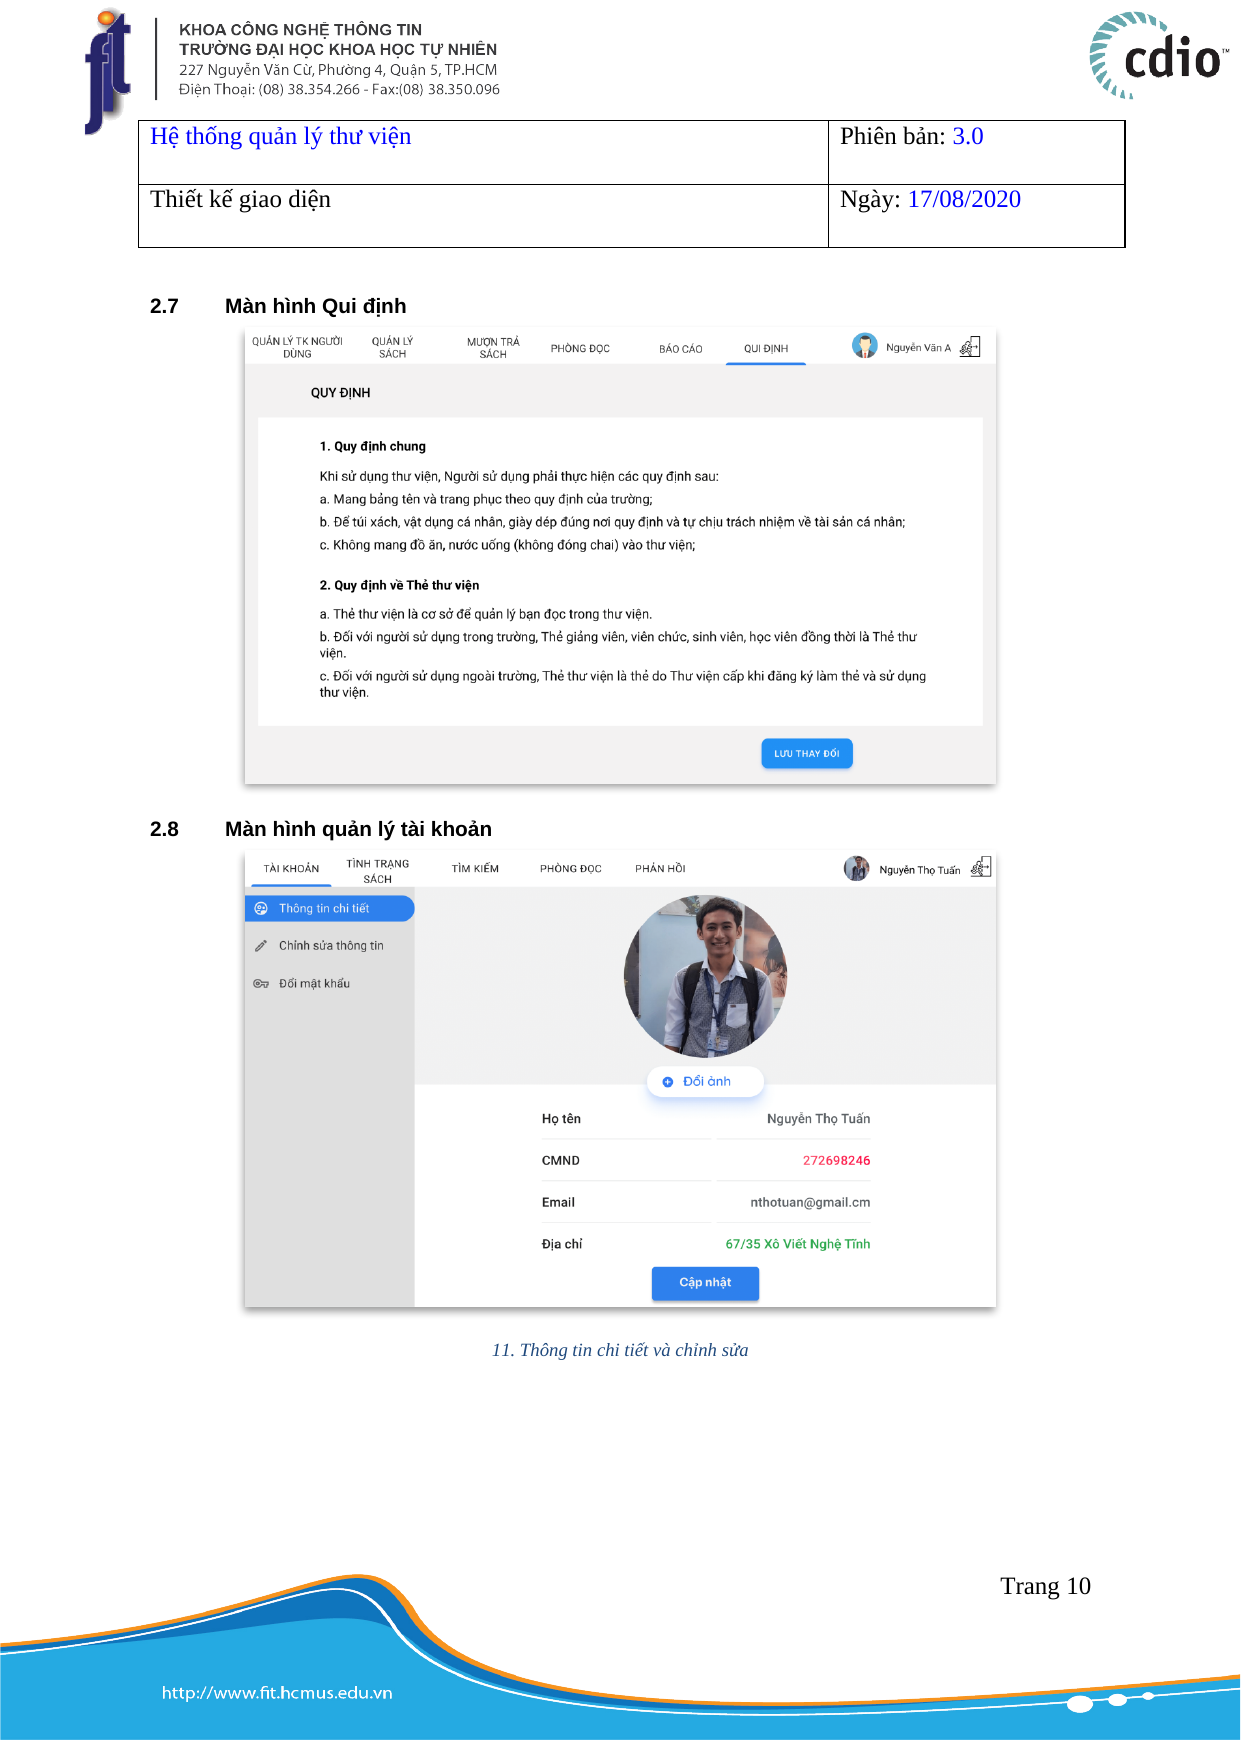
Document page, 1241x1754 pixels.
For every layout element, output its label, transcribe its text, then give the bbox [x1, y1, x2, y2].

picture [0, 1571, 1241, 1740]
picture [62, 0, 1241, 159]
picture [245, 850, 996, 1307]
subtitle Màn hình quản lý tài khoản [150, 816, 1090, 841]
picture [139, 121, 828, 159]
text 11. Thông tin chi tiết và chỉnh sửa [150, 1339, 1090, 1361]
picture [829, 121, 1124, 159]
subtitle Màn hình Qui định [150, 293, 1090, 318]
picture [245, 327, 996, 784]
